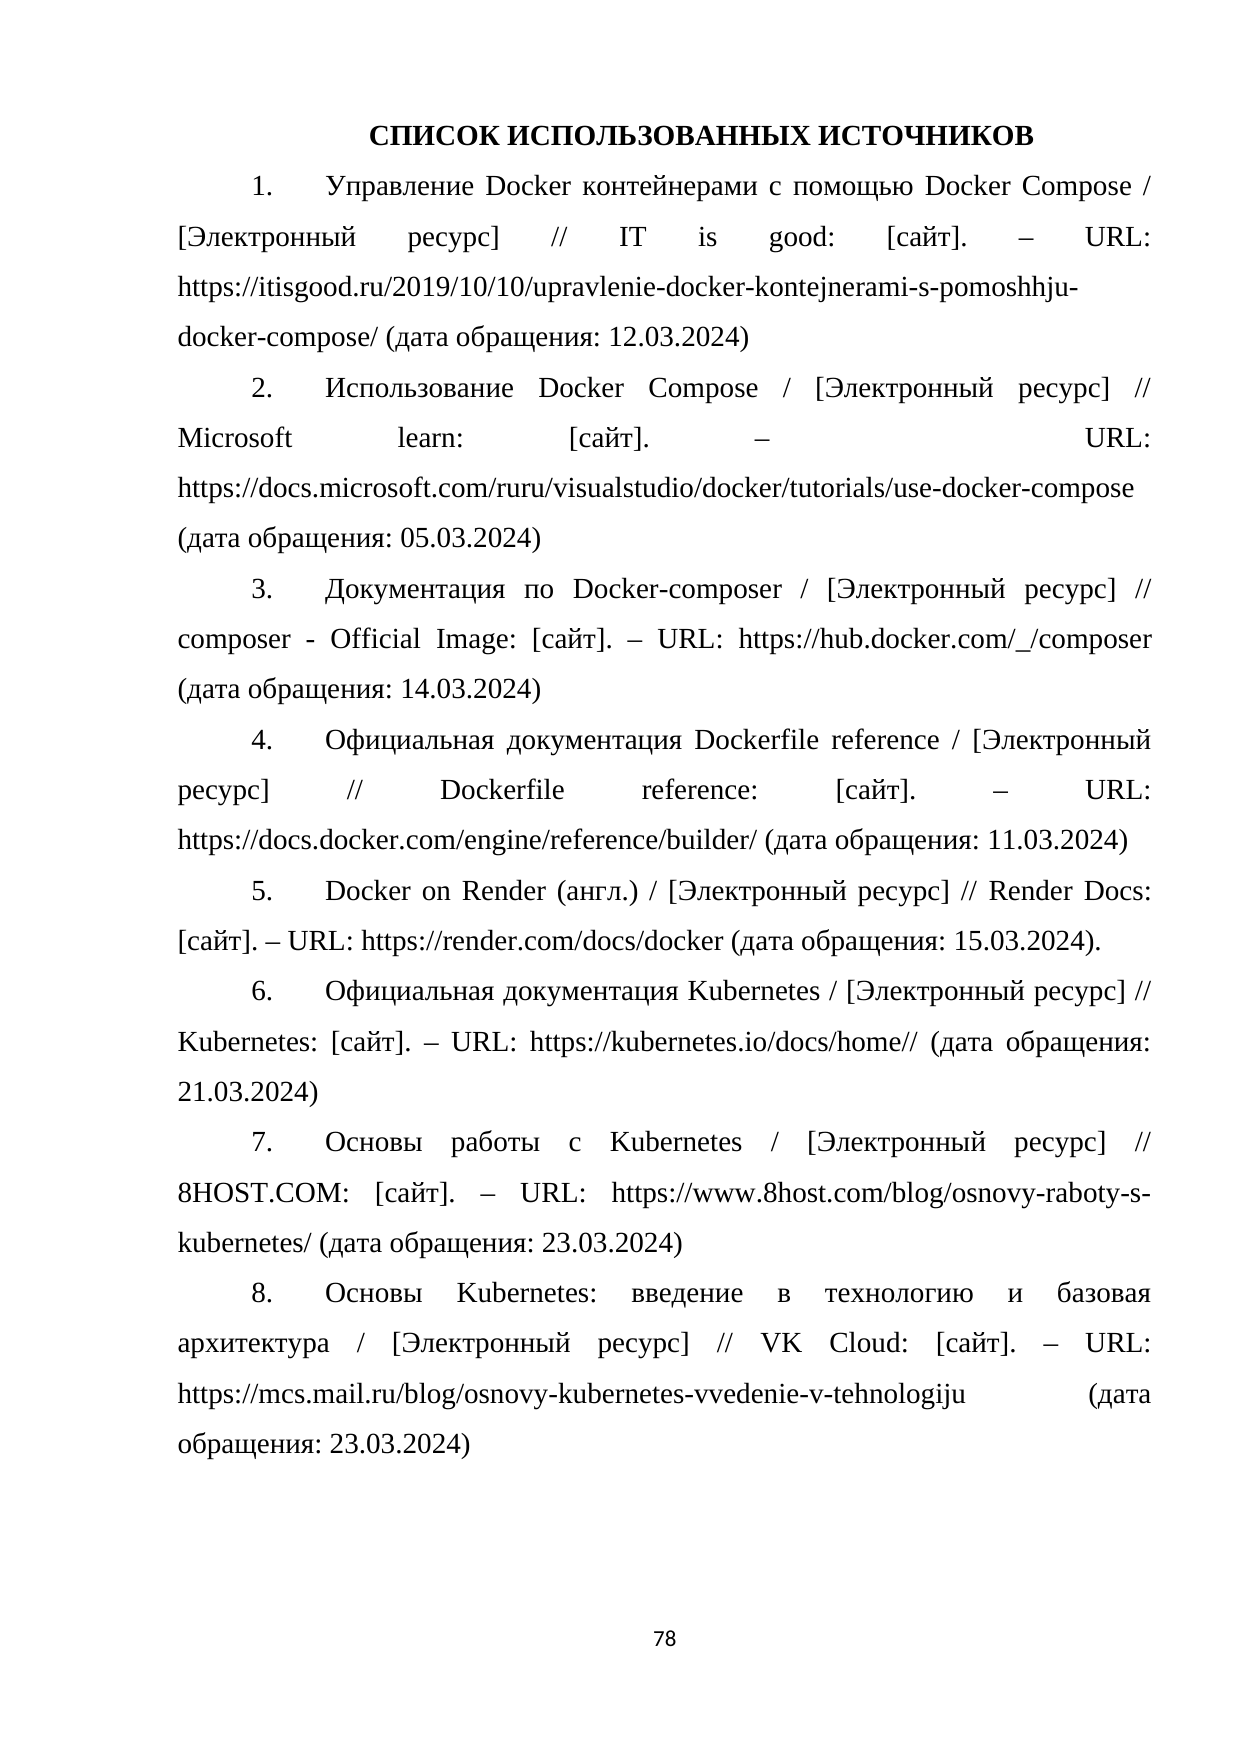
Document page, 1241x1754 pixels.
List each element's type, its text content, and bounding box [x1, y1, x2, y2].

list Официальная документация Kubernetes / [Электронный ресурс] // Kubernetes: [сайт]. – URL: https://kubernetes.io/docs/home// (дата обращения: 21.03.2024) [177, 973, 1152, 1108]
list Docker on Render (англ.) / [Электронный ресурс] // Render Docs: [сайт]. – URL: https://render.com/docs/docker (дата обращения: 15.03.2024). [177, 873, 1152, 957]
list Официальная документация Dockerfile reference / [Электронный ресурс] // Dockerfile reference: [сайт]. – URL: https://docs.docker.com/engine/reference/builder/ (дата обращения: 11.03.2024) [177, 722, 1152, 856]
list Документация по Docker-composer / [Электронный ресурс] // composer - Official Image: [сайт]. – URL: https://hub.docker.com/_/composer (дата обращения: 14.03.2024) [177, 571, 1152, 705]
text СПИСОК ИСПОЛЬЗОВАННЫХ ИСТОЧНИКОВ [177, 118, 1152, 152]
list Основы Kubernetes: введение в технологию и базовая архитектура / [Электронный ресурс] // VK Cloud: [сайт]. – URL: https://mcs.mail.ru/blog/osnovy-kubernetes-vvedenie-v-tehnologiju (дата обращения: 23.03.2024) [177, 1275, 1152, 1460]
list Управление Docker контейнерами с помощью Docker Compose / [Электронный ресурс] // IT is good: [сайт]. – URL: https://itisgood.ru/2019/10/10/upravlenie-docker-kontejnerami-s-pomoshhju-docker-compose/ (дата обращения: 12.03.2024) [177, 168, 1152, 353]
list Использование Docker Compose / [Электронный ресурс] // Microsoft learn: [сайт]. – URL: https://docs.microsoft.com/ruru/visualstudio/docker/tutorials/use-docker-compose (дата обращения: 05.03.2024) [177, 370, 1152, 554]
list Основы работы с Kubernetes / [Электронный ресурс] // 8HOST.COM: [сайт]. – URL: https://www.8host.com/blog/osnovy-raboty-s-kubernetes/ (дата обращения: 23.03.2024) [177, 1124, 1152, 1258]
